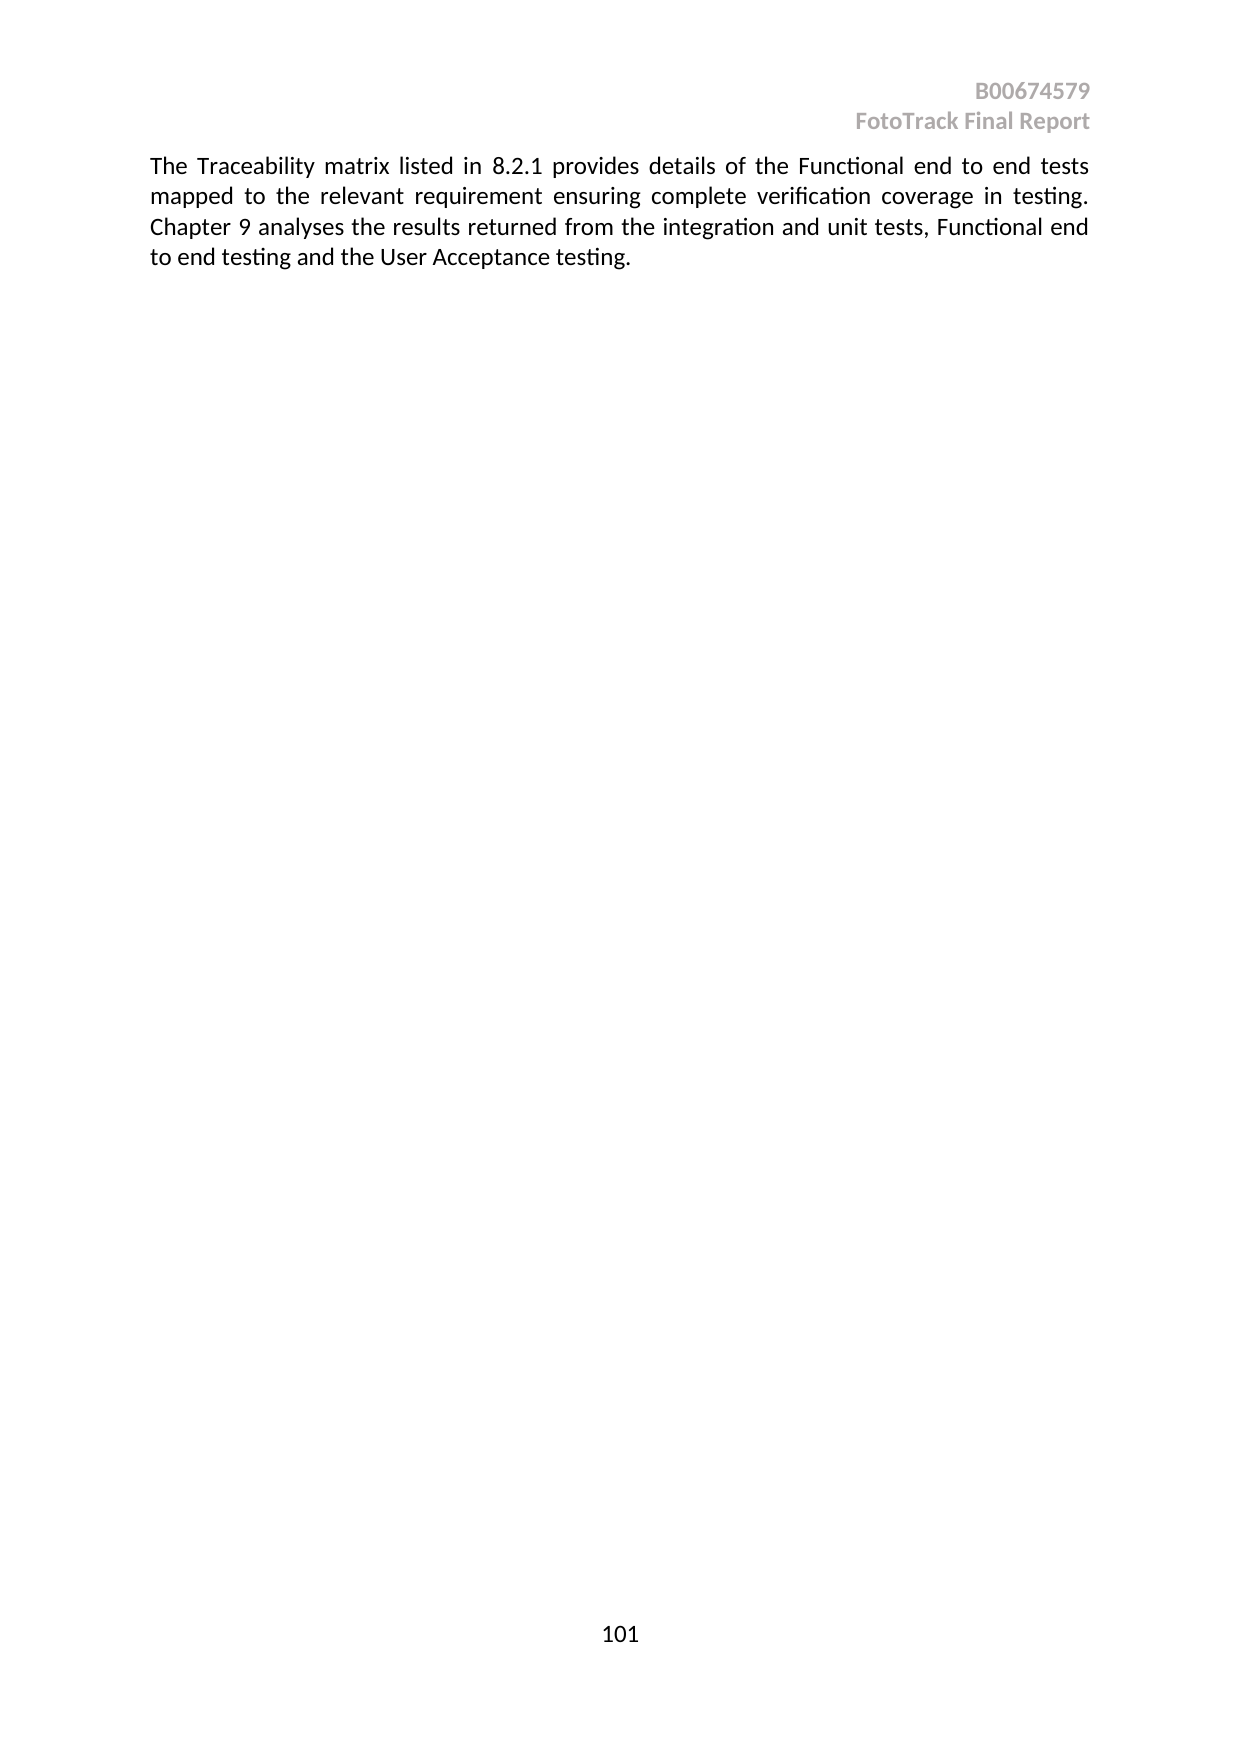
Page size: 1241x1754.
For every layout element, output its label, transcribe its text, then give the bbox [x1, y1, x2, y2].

text The Traceability matrix listed in 8.8.1 provides details of the Functional end to end tests mapped to the relevant requirement ensuring complete verification coverage in testing. Chapter 9 analyses the results returned from the integration and unit tests, Functional end to end testing and the User Acceptance testing. [150, 150, 1090, 272]
